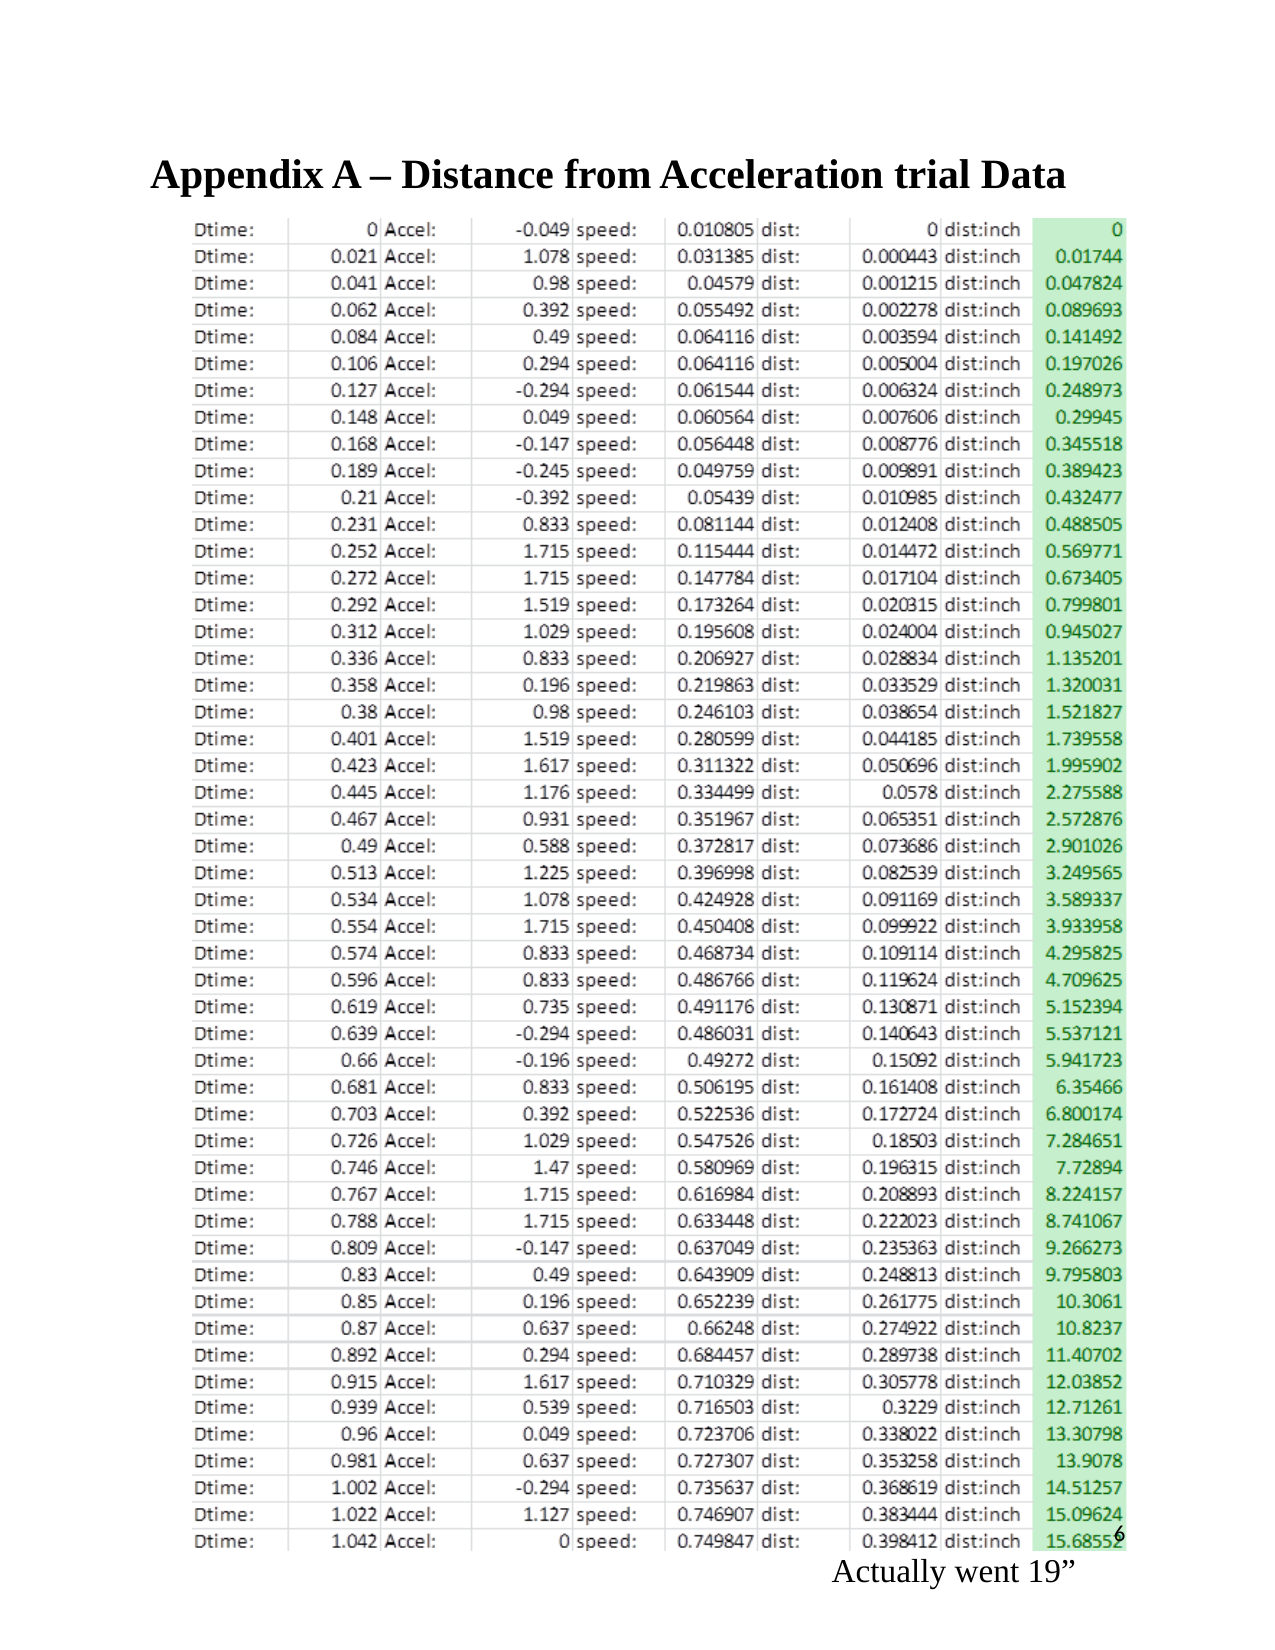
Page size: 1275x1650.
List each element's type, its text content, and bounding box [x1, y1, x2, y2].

text Appendix A – Distance from Acceleration trial Data [150, 150, 1125, 198]
picture [192, 218, 1128, 1551]
